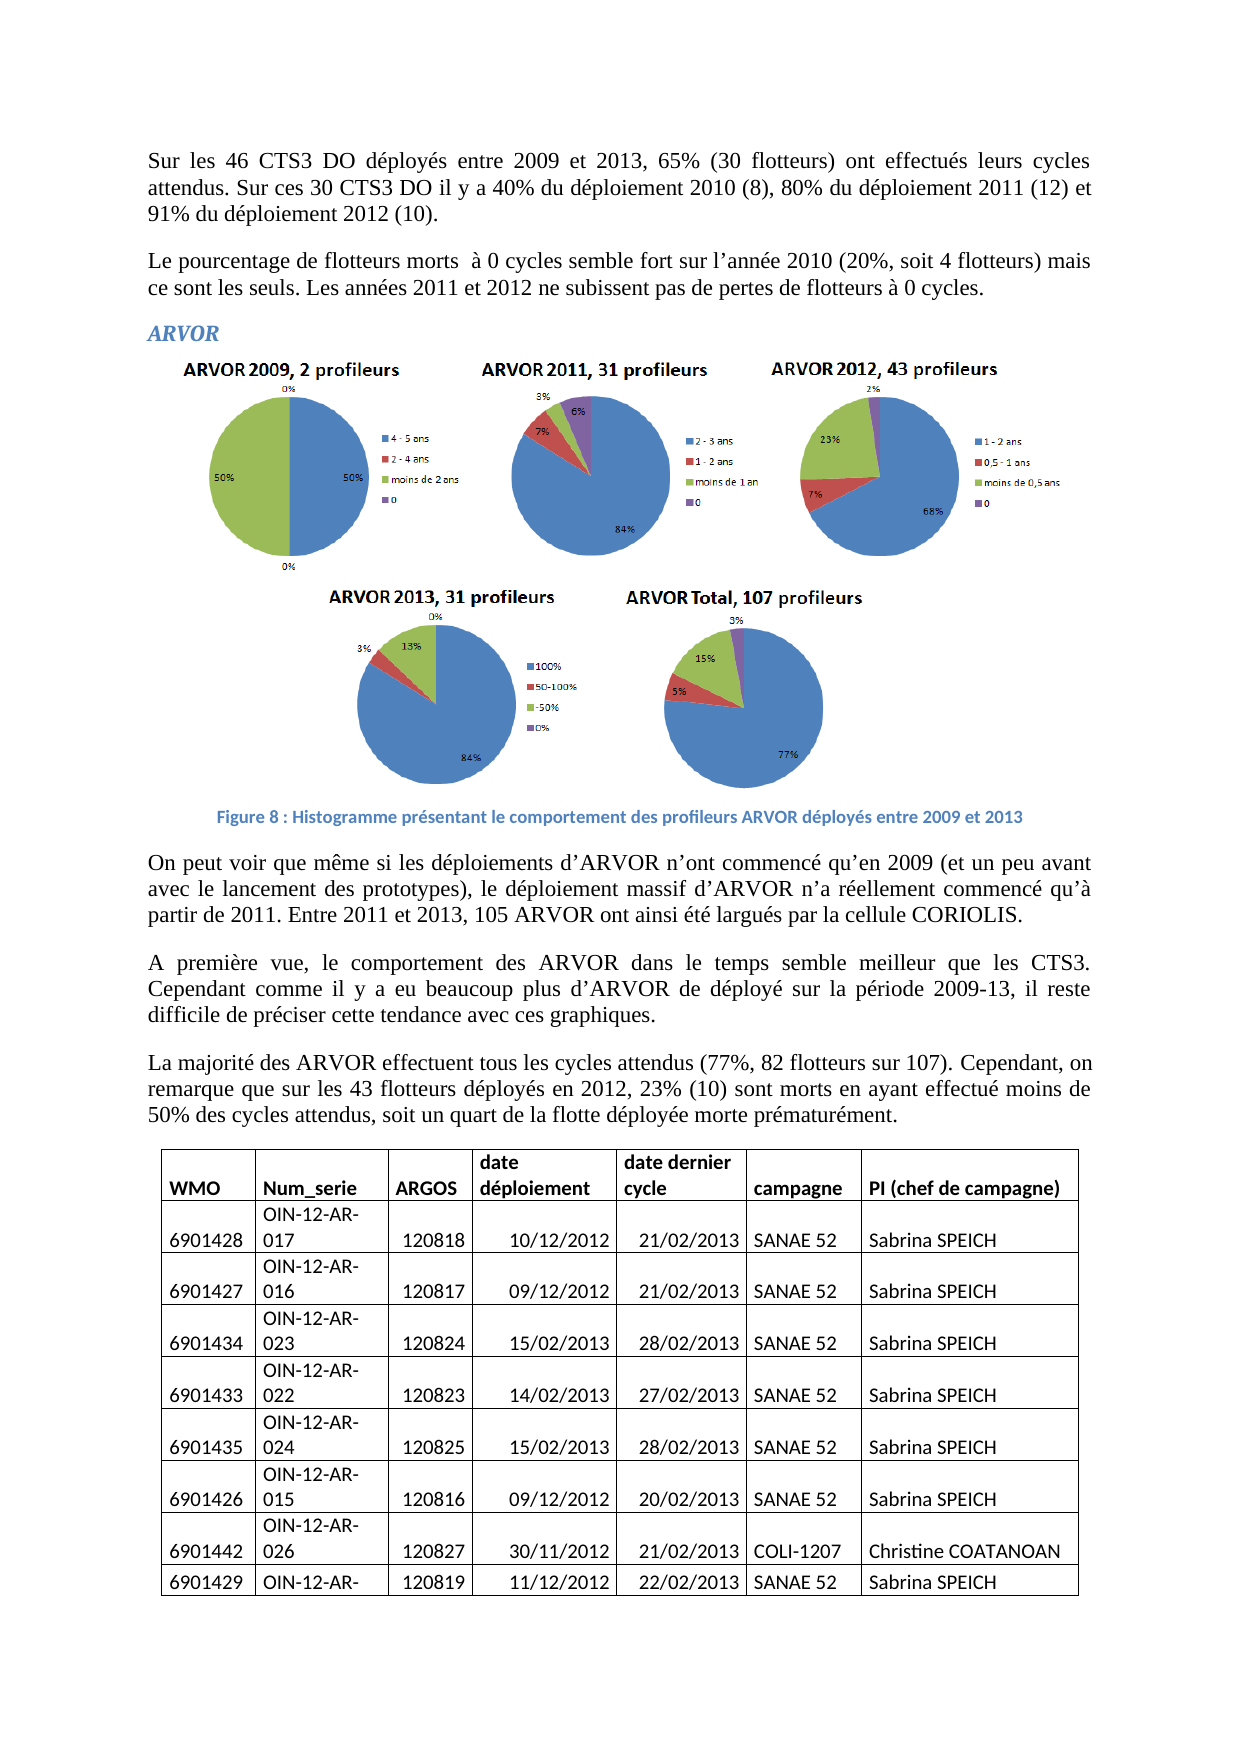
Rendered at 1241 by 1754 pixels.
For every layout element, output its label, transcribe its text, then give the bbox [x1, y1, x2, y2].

table_cell 120825 [389, 1409, 472, 1460]
table_cell SANAE 52 [747, 1201, 861, 1252]
table_cell 10/12/2012 [473, 1201, 616, 1252]
table_cell 15/02/2013 [473, 1409, 616, 1460]
table_cell 6901434 [162, 1305, 255, 1356]
table_header Num_serie [256, 1150, 388, 1200]
table_cell 120816 [389, 1461, 472, 1512]
table_cell 120818 [389, 1201, 472, 1252]
table_cell 28/02/2013 [617, 1409, 746, 1460]
table_cell OIN-12-AR-026 [256, 1513, 388, 1563]
table_cell 120827 [389, 1513, 472, 1563]
table_cell SANAE 52 [747, 1565, 861, 1595]
table_cell 6901426 [162, 1461, 255, 1512]
table_cell 09/12/2012 [473, 1253, 616, 1304]
table_header campagne [747, 1150, 861, 1200]
text A première vue, le comportement des ARVOR dans le temps semble meilleur que les CTS3. Cependant comme il y a eu beaucoup plus d’ARVOR de déployé sur la période 2009-13, il reste difficile de préciser cette tendance avec ces graphiques. [148, 949, 1093, 1028]
table_cell OIN-12-AR-024 [256, 1409, 388, 1460]
table_cell 6901435 [162, 1409, 255, 1460]
table_cell 120823 [389, 1357, 472, 1408]
table_cell Sabrina SPEICH [862, 1357, 1078, 1408]
table_cell 28/02/2013 [617, 1305, 746, 1356]
table_cell 21/02/2013 [617, 1513, 746, 1563]
table_cell OIN-12-AR-018 [256, 1565, 388, 1595]
subtitle ARVOR [148, 321, 1093, 347]
table_header ARGOS [389, 1150, 472, 1200]
table_cell OIN-12-AR-015 [256, 1461, 388, 1512]
table_cell OIN-12-AR-023 [256, 1305, 388, 1356]
table_cell 20/02/2013 [617, 1461, 746, 1512]
table_cell Sabrina SPEICH [862, 1305, 1078, 1356]
text Sur les 46 CTS3 DO déployés entre 2009 et 2013, 65% (30 flotteurs) ont effectués leurs cycles attendus. Sur ces 30 CTS3 DO il y a 40% du déploiement 2010 (8), 80% du déploiement 2011 (12) et 91% du déploiement 2012 (10). [148, 148, 1093, 227]
table_cell 120824 [389, 1305, 472, 1356]
table_cell 6901427 [162, 1253, 255, 1304]
table_cell 6901429 [162, 1565, 255, 1595]
table_cell Sabrina SPEICH [862, 1201, 1078, 1252]
table_cell 21/02/2013 [617, 1201, 746, 1252]
table_cell 30/11/2012 [473, 1513, 616, 1563]
table_header WMO [162, 1150, 255, 1200]
table_cell 6901428 [162, 1201, 255, 1252]
table_cell 120819 [389, 1565, 472, 1595]
table_cell 6901433 [162, 1357, 255, 1408]
table_cell 22/02/2013 [617, 1565, 746, 1595]
table_cell SANAE 52 [747, 1357, 861, 1408]
table_header date dernier cycle [617, 1150, 746, 1200]
text On peut voir que même si les déploiements d’ARVOR n’ont commencé qu’en 2009 (et un peu avant avec le lancement des prototypes), le déploiement massif d’ARVOR n’a réellement commencé qu’à partir de 2011. Entre 2011 et 2013, 105 ARVOR ont ainsi été largués par la cellule CORIOLIS. [148, 849, 1093, 928]
table_cell SANAE 52 [747, 1305, 861, 1356]
table_cell SANAE 52 [747, 1253, 861, 1304]
table_cell 15/02/2013 [473, 1305, 616, 1356]
table_header PI (chef de campagne) [862, 1150, 1078, 1200]
picture [166, 351, 1074, 801]
table_cell 09/12/2012 [473, 1461, 616, 1512]
table_cell Christine COATANOAN [862, 1513, 1078, 1563]
table_cell OIN-12-AR-022 [256, 1357, 388, 1408]
table_cell 27/02/2013 [617, 1357, 746, 1408]
table_cell 21/02/2013 [617, 1253, 746, 1304]
table_cell 11/12/2012 [473, 1565, 616, 1595]
table_cell COLI-1207 [747, 1513, 861, 1563]
text Le pourcentage de flotteurs morts à 0 cycles semble fort sur l’année 2010 (20%, soit 4 flotteurs) mais ce sont les seuls. Les années 2011 et 2012 ne subissent pas de pertes de flotteurs à 0 cycles. [148, 247, 1093, 300]
table_cell OIN-12-AR-017 [256, 1201, 388, 1252]
table_cell SANAE 52 [747, 1409, 861, 1460]
text La majorité des ARVOR effectuent tous les cycles attendus (77%, 82 flotteurs sur 107). Cependant, on remarque que sur les 43 flotteurs déployés en 2012, 23% (10) sont morts en ayant effectué moins de 50% des cycles attendus, soit un quart de la flotte déployée morte prématurément. [148, 1048, 1093, 1128]
table_cell 6901442 [162, 1513, 255, 1563]
table_cell 120817 [389, 1253, 472, 1304]
table_cell Sabrina SPEICH [862, 1461, 1078, 1512]
table_cell Sabrina SPEICH [862, 1565, 1078, 1595]
table_cell Sabrina SPEICH [862, 1253, 1078, 1304]
table_cell Sabrina SPEICH [862, 1409, 1078, 1460]
table_cell SANAE 52 [747, 1461, 861, 1512]
table_cell 14/02/2013 [473, 1357, 616, 1408]
table_header date déploiement [473, 1150, 616, 1200]
table_cell OIN-12-AR-016 [256, 1253, 388, 1304]
